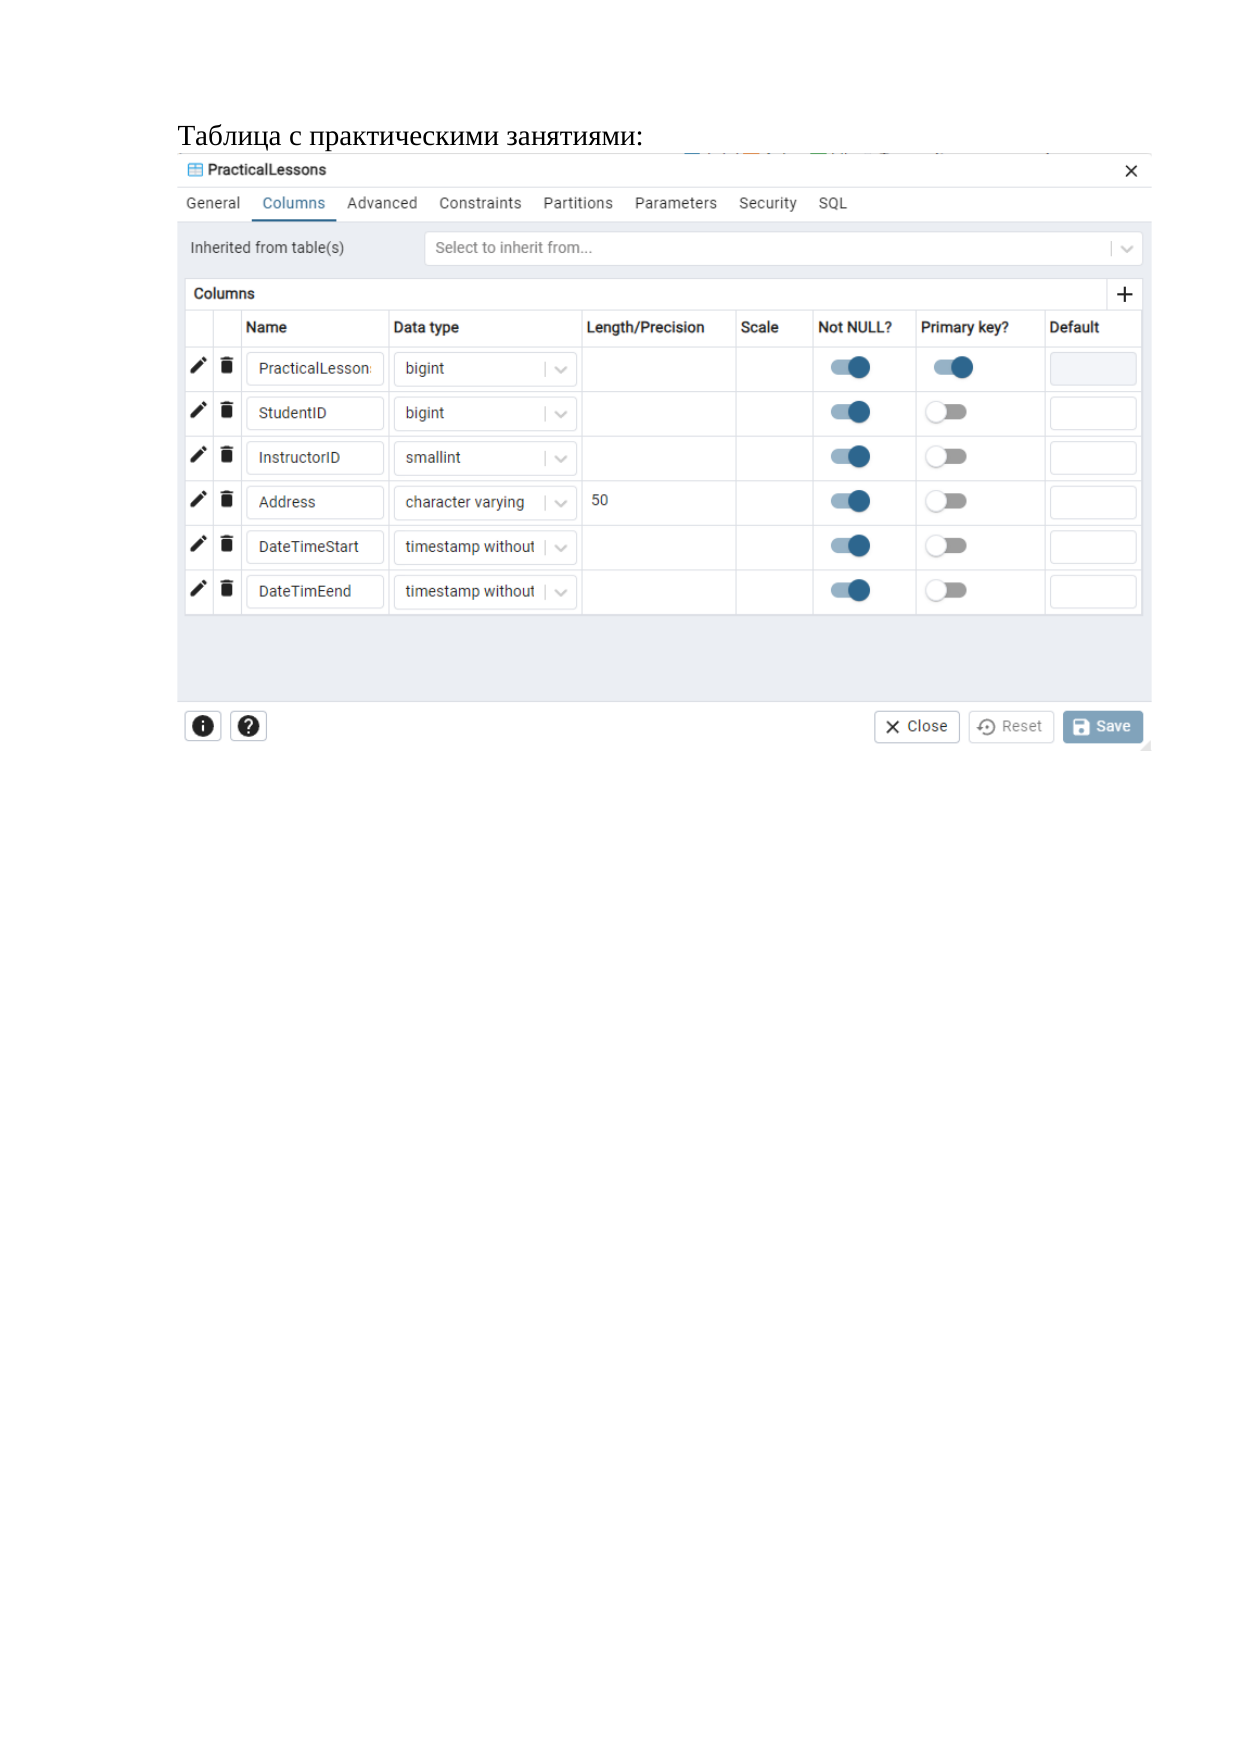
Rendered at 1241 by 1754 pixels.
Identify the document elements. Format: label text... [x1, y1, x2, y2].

picture [177, 153, 1152, 751]
text Таблица с практическими занятиями: [177, 118, 1152, 153]
